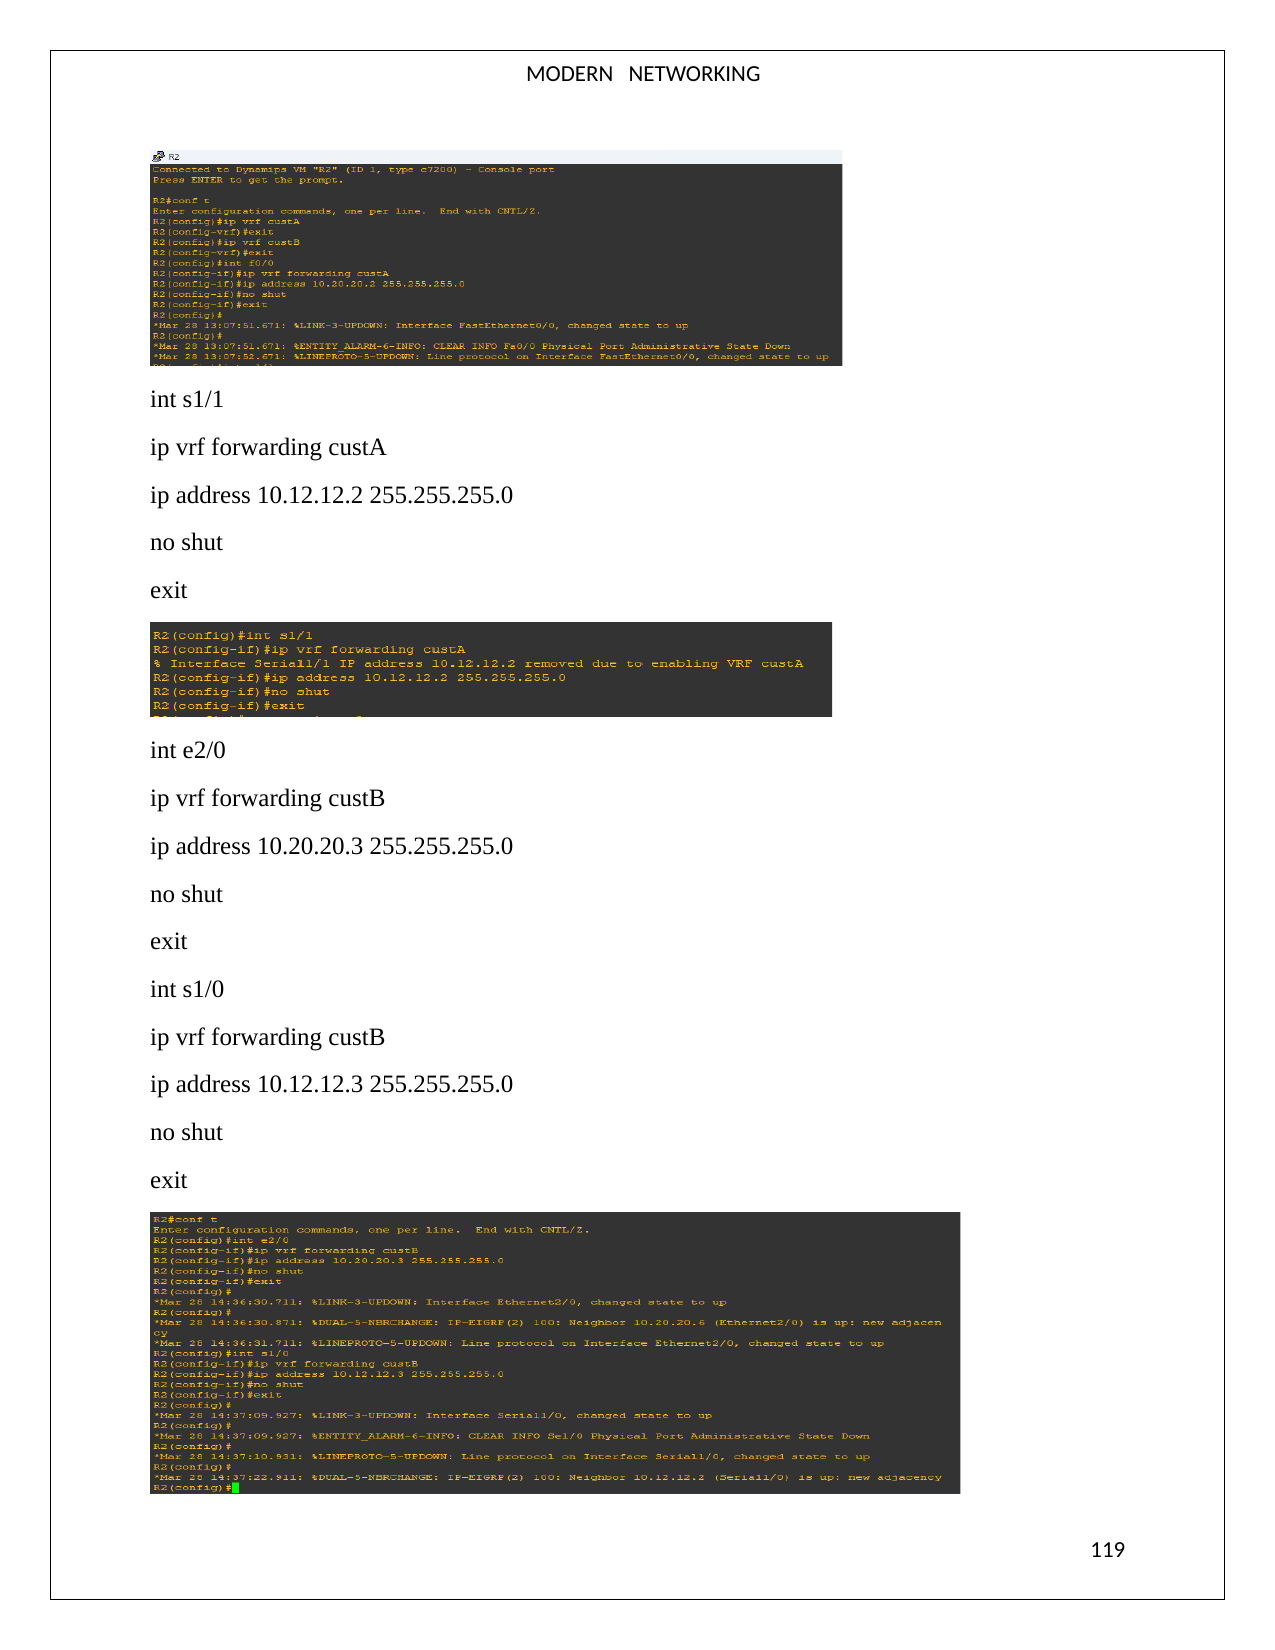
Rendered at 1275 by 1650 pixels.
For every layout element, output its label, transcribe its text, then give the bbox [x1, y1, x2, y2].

text int e2/0 [150, 736, 1125, 764]
text ip address 10.20.20.3 255.255.255.0 [150, 831, 1125, 860]
text ip vrf forwarding custA [150, 432, 1125, 461]
text ip vrf forwarding custB [150, 1022, 1125, 1051]
text ip address 10.12.12.3 255.255.255.0 [150, 1069, 1125, 1098]
text int s1/0 [150, 974, 1125, 1003]
text int s1/1 [150, 384, 1125, 413]
text ip address 10.12.12.2 255.255.255.0 [150, 480, 1125, 508]
text ip vrf forwarding custB [150, 783, 1125, 812]
text no shut [150, 1117, 1125, 1146]
text no shut [150, 527, 1125, 556]
text exit [150, 926, 1125, 955]
text no shut [150, 879, 1125, 907]
text exit [150, 1165, 1125, 1194]
picture [150, 622, 833, 717]
picture [150, 150, 843, 366]
text exit [150, 575, 1125, 604]
picture [150, 1212, 961, 1494]
